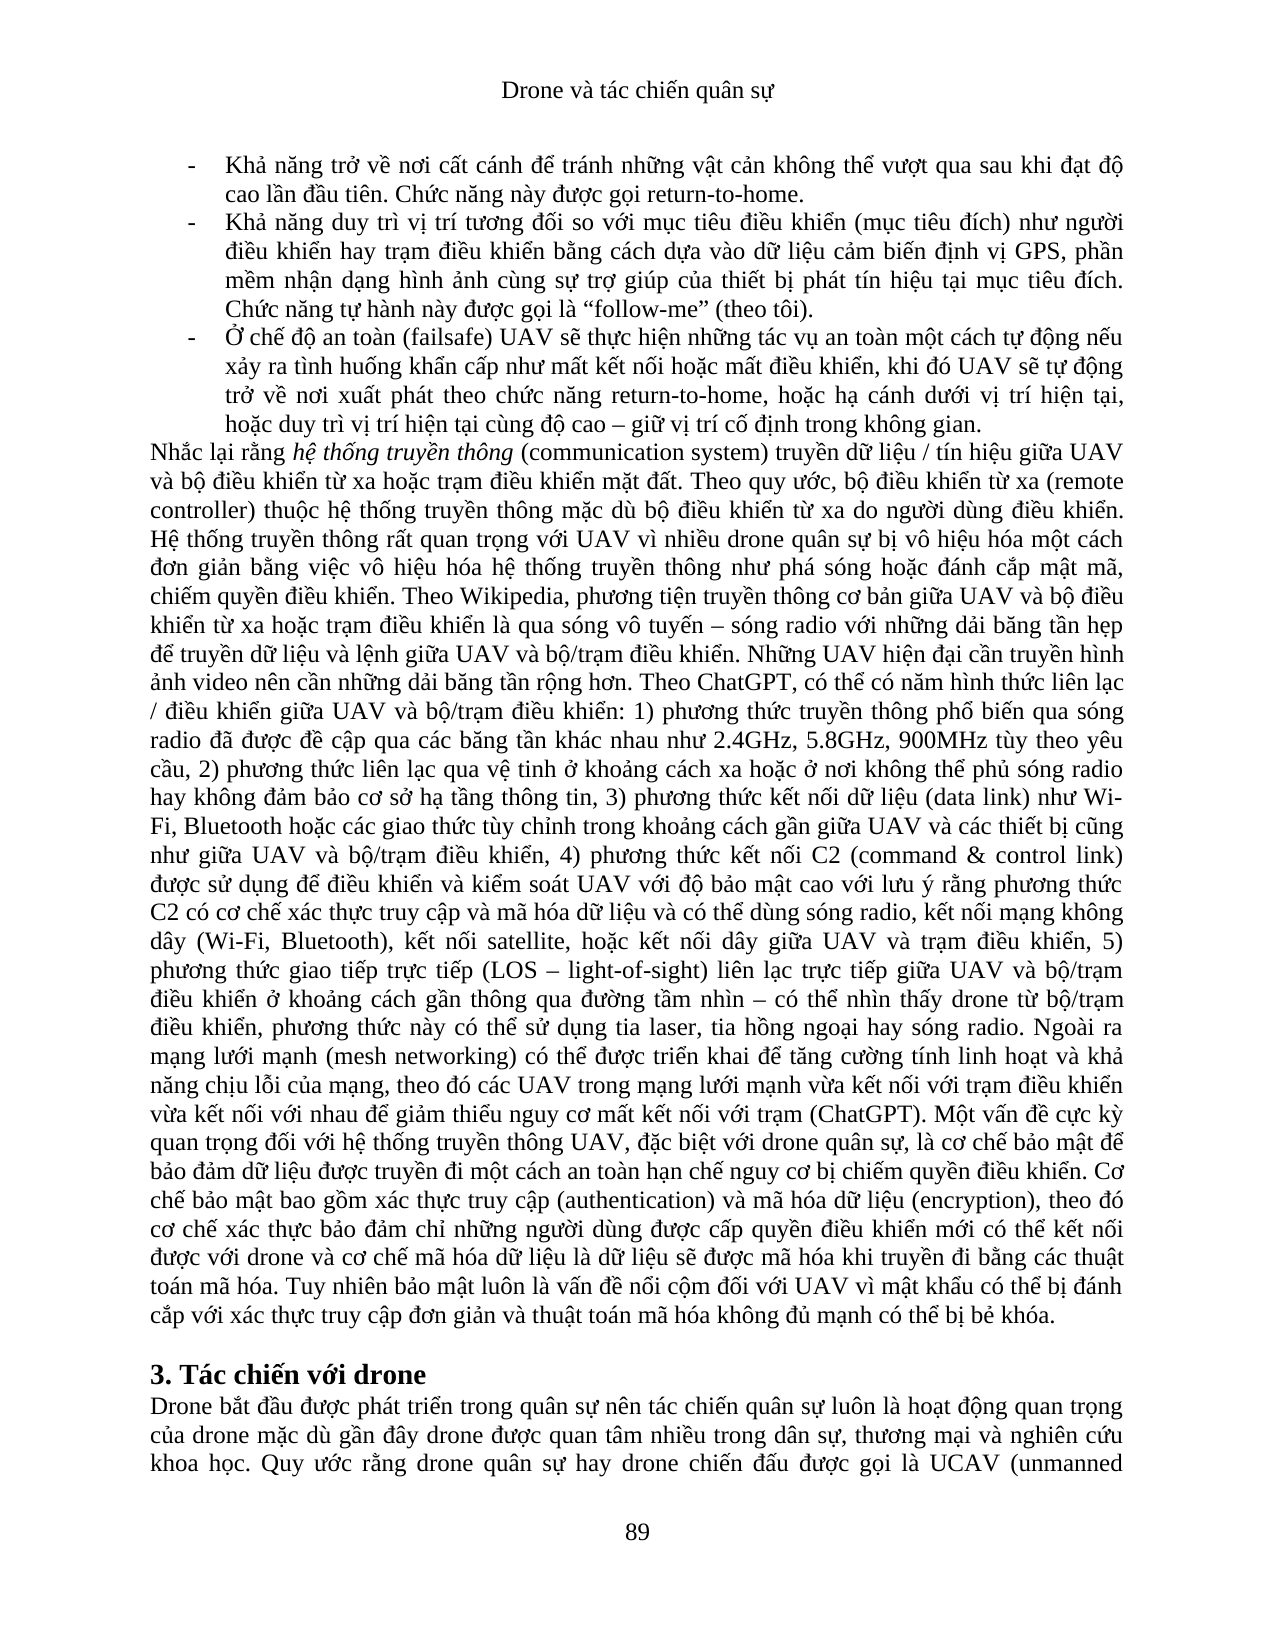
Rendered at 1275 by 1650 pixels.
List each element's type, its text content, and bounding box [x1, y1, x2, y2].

list Ở chế độ an toàn (failsafe) UAV sẽ thực hiện những tác vụ an toàn một cách tự động nếu xảy ra tình huống khẩn cấp như mất kết nối hoặc mất điều khiển, khi đó UAV sẽ tự động trở về nơi xuất phát theo chức năng return-to-home, hoặc hạ cánh dưới vị trí hiện tại, hoặc duy trì vị trí hiện tại cùng độ cao – giữ vị trí cố định trong không gian. [187, 322, 1125, 437]
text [150, 1391, 1125, 1477]
text 3. Tác chiến với drone [150, 1357, 1125, 1391]
text Nhắc lại rằng hệ thống truyền thông (communication system) truyền dữ liệu / tín hiệu giữa UAV và bộ điều khiển từ xa hoặc trạm điều khiển mặt đất. Theo quy ước, bộ điều khiển từ xa (remote controller) thuộc hệ thống truyền thông mặc dù bộ điều khiển từ xa do người dùng điều khiển. Hệ thống truyền thông rất quan trọng với UAV vì nhiều drone quân sự bị vô hiệu hóa một cách đơn giản bằng việc vô hiệu hóa hệ thống truyền thông như phá sóng hoặc đánh cắp mật mã, chiếm quyền điều khiển. Theo Wikipedia, phương tiện truyền thông cơ bản giữa UAV và bộ điều khiển từ xa hoặc trạm điều khiển là qua sóng vô tuyến – sóng radio với những dải băng tần hẹp để truyền dữ liệu và lệnh giữa UAV và bộ/trạm điều khiển. Những UAV hiện đại cần truyền hình ảnh video nên cần những dải băng tần rộng hơn. Theo ChatGPT, có thể có năm hình thức liên lạc / điều khiển giữa UAV và bộ/trạm điều khiển: 1) phương thức truyền thông phổ biến qua sóng radio đã được đề cập qua các băng tần khác nhau như 2.4GHz, 5.8GHz, 900MHz tùy theo yêu cầu, 2) phương thức liên lạc qua vệ tinh ở khoảng cách xa hoặc ở nơi không thể phủ sóng radio hay không đảm bảo cơ sở hạ tầng thông tin, 3) phương thức kết nối dữ liệu (data link) như Wi-Fi, Bluetooth hoặc các giao thức tùy chỉnh trong khoảng cách gần giữa UAV và các thiết bị cũng như giữa UAV và bộ/trạm điều khiển, 4) phương thức kết nối C2 (command & control link) được sử dụng để điều khiển và kiểm soát UAV với độ bảo mật cao với lưu ý rằng phương thức C2 có cơ chế xác thực truy cập và mã hóa dữ liệu và có thể dùng sóng radio, kết nối mạng không dây (Wi-Fi, Bluetooth), kết nối satellite, hoặc kết nối dây giữa UAV và trạm điều khiển, 5) phương thức giao tiếp trực tiếp (LOS – light-of-sight) liên lạc trực tiếp giữa UAV và bộ/trạm điều khiển ở khoảng cách gần thông qua đường tầm nhìn – có thể nhìn thấy drone từ bộ/trạm điều khiển, phương thức này có thể sử dụng tia laser, tia hồng ngoại hay sóng radio. Ngoài ra mạng lưới mạnh (mesh networking) có thể được triển khai để tăng cường tính linh hoạt và khả năng chịu lỗi của mạng, theo đó các UAV trong mạng lưới mạnh vừa kết nối với trạm điều khiển vừa kết nối với nhau để giảm thiểu nguy cơ mất kết nối với trạm (ChatGPT). Một vấn đề cực kỳ quan trọng đối với hệ thống truyền thông UAV, đặc biệt với drone quân sự, là cơ chế bảo mật để bảo đảm dữ liệu được truyền đi một cách an toàn hạn chế nguy cơ bị chiếm quyền điều khiển. Cơ chế bảo mật bao gồm xác thực truy cập (authentication) và mã hóa dữ liệu (encryption), theo đó cơ chế xác thực bảo đảm chỉ những người dùng được cấp quyền điều khiển mới có thể kết nối được với drone và cơ chế mã hóa dữ liệu là dữ liệu sẽ được mã hóa khi truyền đi bằng các thuật toán mã hóa. Tuy nhiên bảo mật luôn là vấn đề nổi cộm đối với UAV vì mật khẩu có thể bị đánh cắp với xác thực truy cập đơn giản và thuật toán mã hóa không đủ mạnh có thể bị bẻ khóa. [150, 437, 1125, 1329]
list Khả năng trở về nơi cất cánh để tránh những vật cản không thể vượt qua sau khi đạt độ cao lần đầu tiên. Chức năng này được gọi return-to-home. [187, 150, 1125, 207]
list Khả năng duy trì vị trí tương đối so với mục tiêu điều khiển (mục tiêu đích) như người điều khiển hay trạm điều khiển bằng cách dựa vào dữ liệu cảm biến định vị GPS, phần mềm nhận dạng hình ảnh cùng sự trợ giúp của thiết bị phát tín hiệu tại mục tiêu đích. Chức năng tự hành này được gọi là “follow-me” (theo tôi). [187, 207, 1125, 322]
